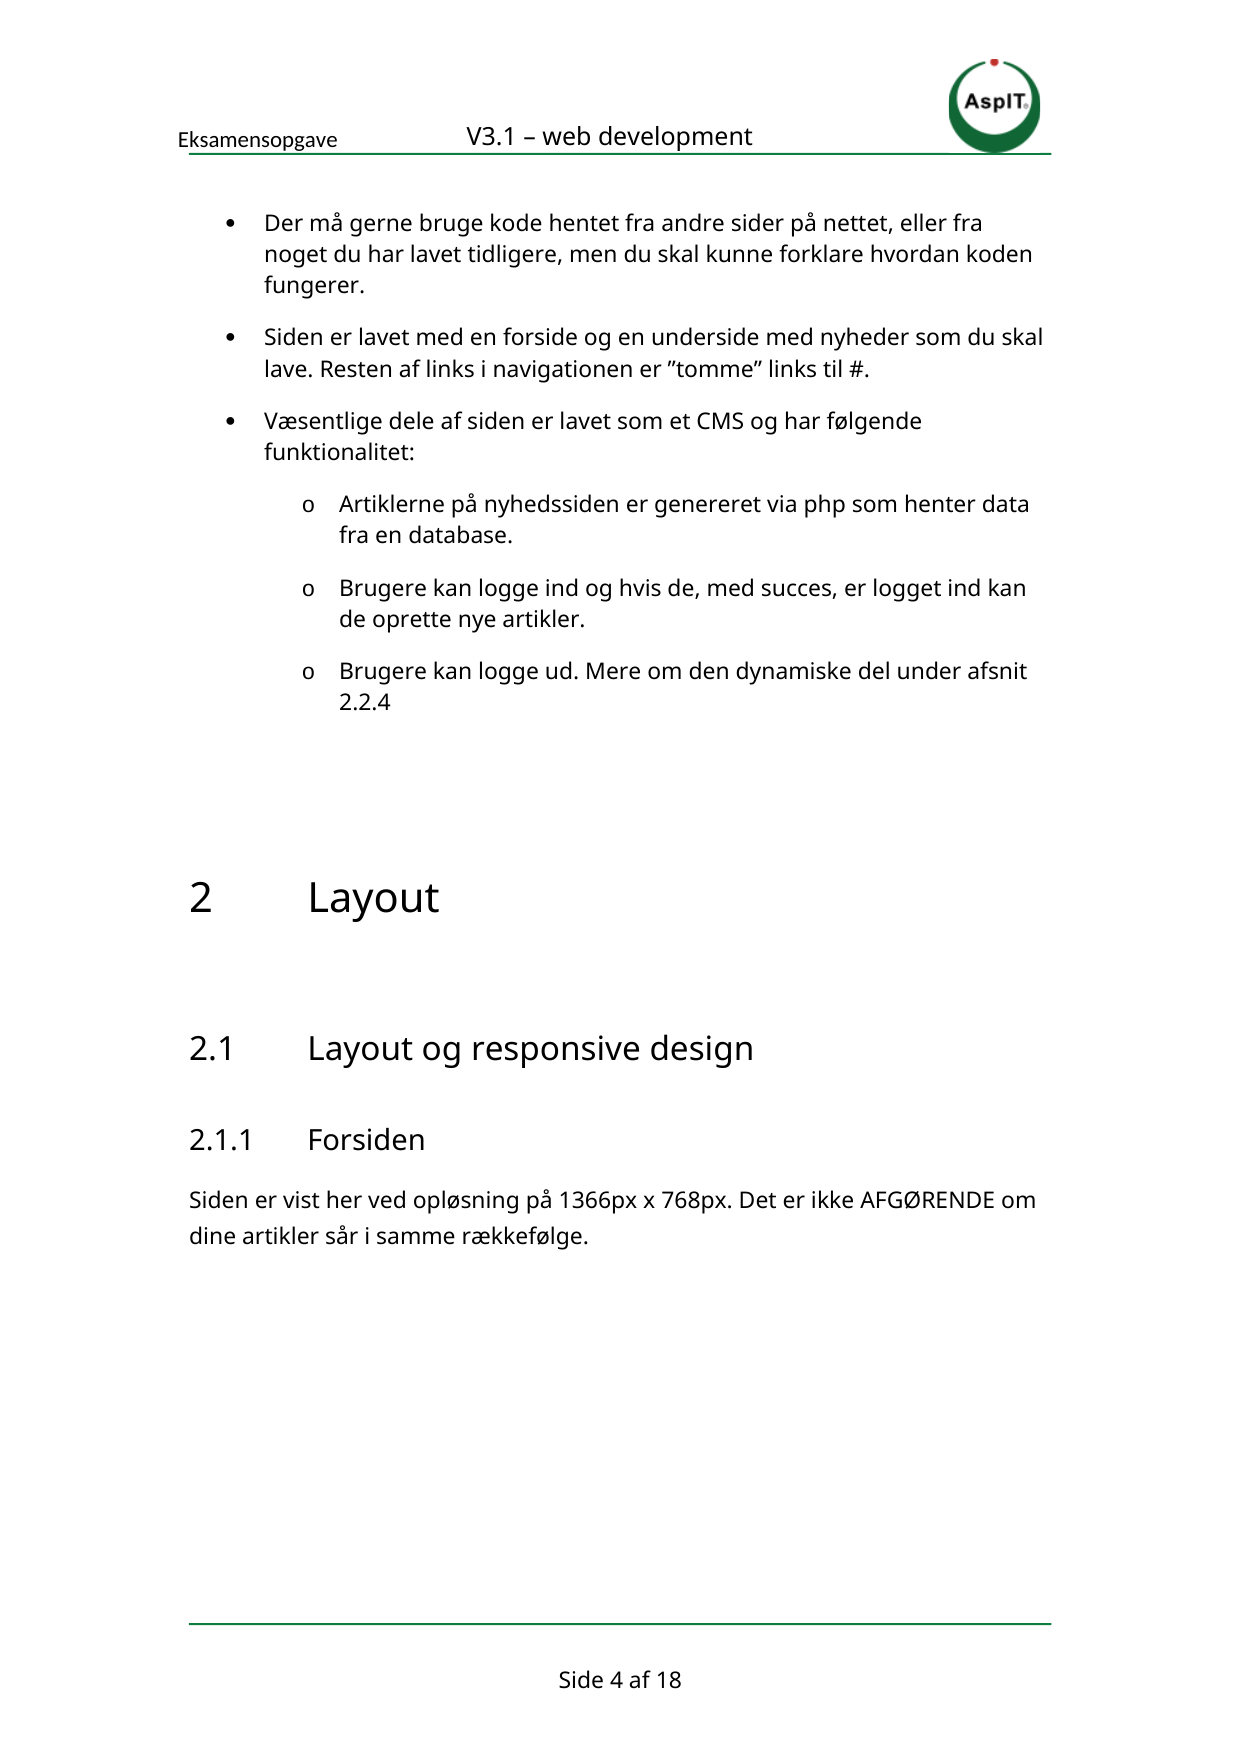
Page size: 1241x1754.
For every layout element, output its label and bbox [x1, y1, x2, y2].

picture [948, 59, 1040, 153]
